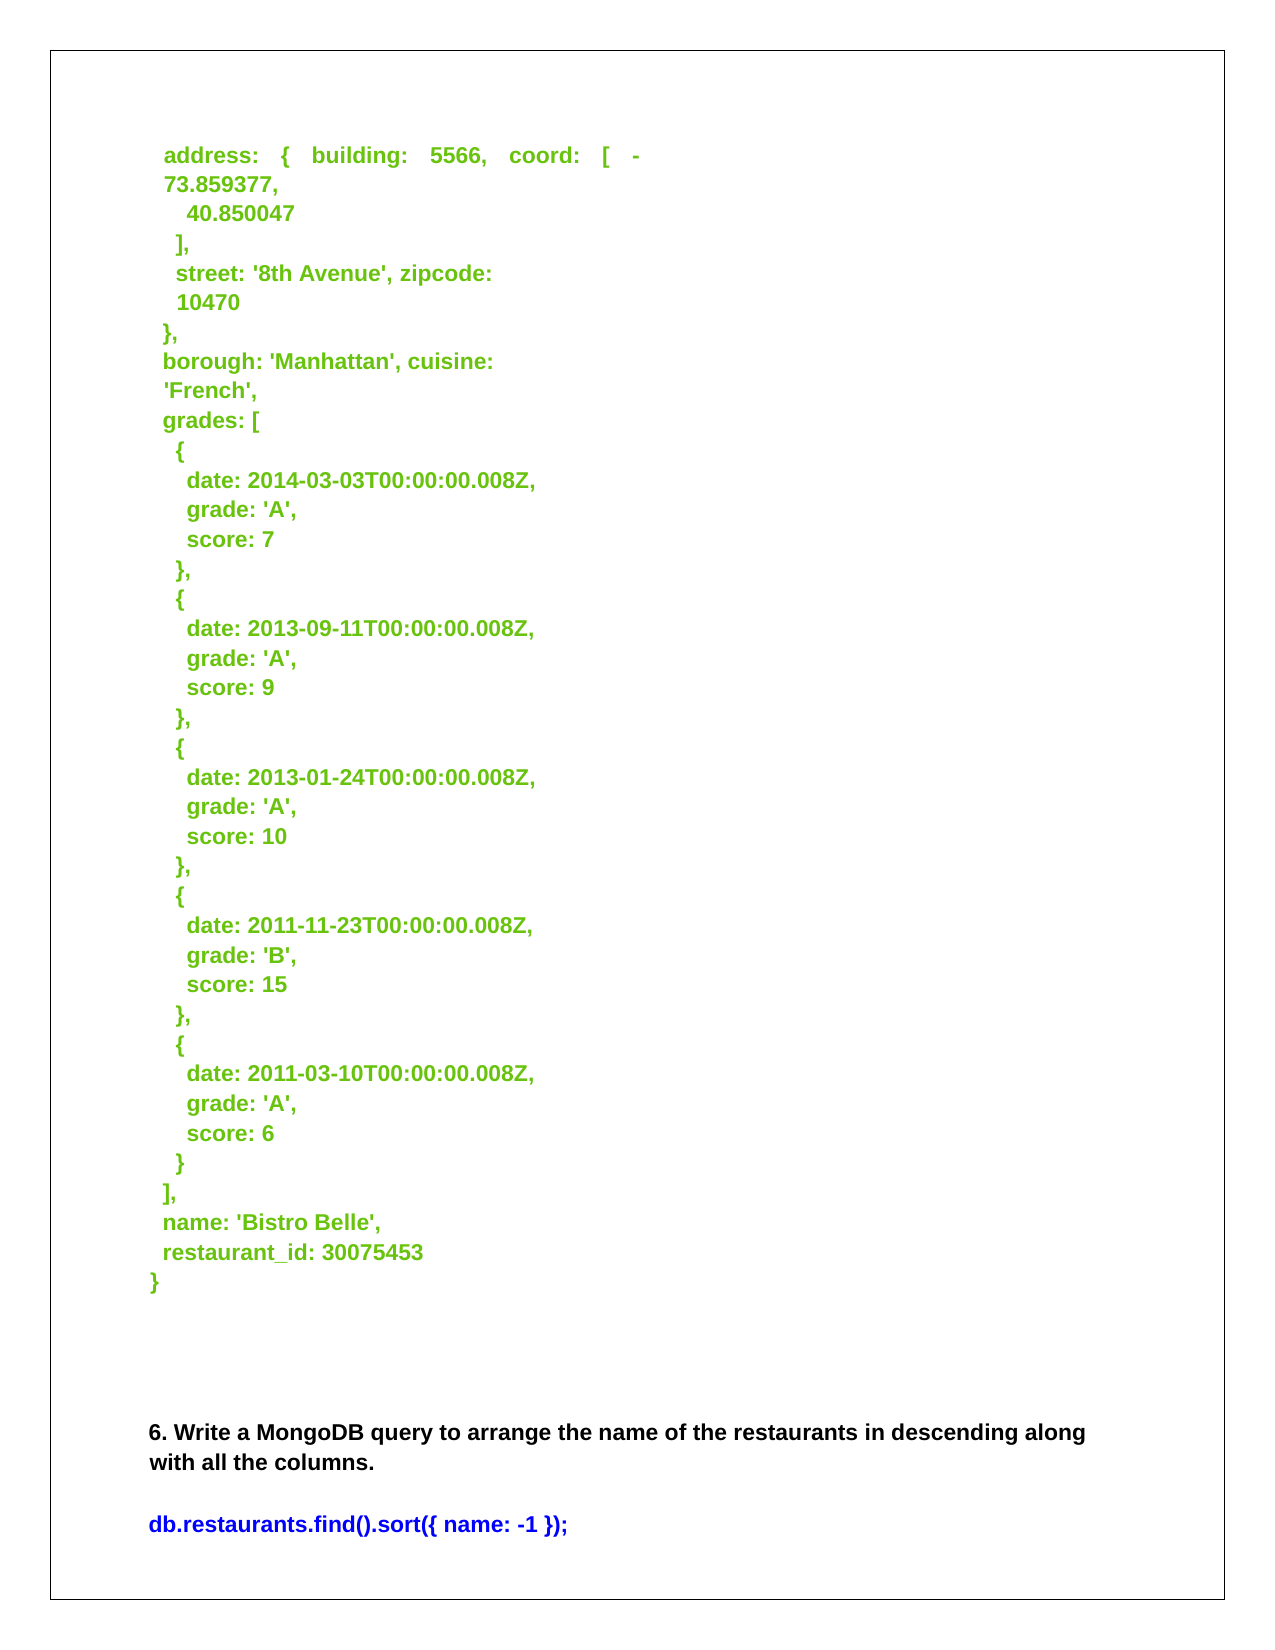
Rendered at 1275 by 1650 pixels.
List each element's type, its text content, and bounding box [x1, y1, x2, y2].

text date: 2013-01-24T00:00:00.008Z, [186, 763, 543, 790]
text } [175, 1149, 543, 1176]
text 40.850047 [186, 200, 543, 227]
text score: 10 [186, 823, 543, 849]
text }, [175, 704, 543, 730]
text }, [175, 1001, 543, 1027]
text { [175, 1031, 543, 1057]
text }, [162, 319, 543, 345]
text grade: 'B', [186, 942, 543, 968]
text score: 15 [186, 971, 543, 998]
text street: '8th Avenue', zipcode: 10470 [175, 260, 493, 315]
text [162, 142, 639, 197]
text grade: 'A', [186, 1090, 543, 1116]
text grade: 'A', [186, 645, 543, 671]
text date: 2014-03-03T00:00:00.008Z, [186, 467, 543, 493]
text { [175, 734, 543, 760]
text name: 'Bistro Belle', [162, 1209, 543, 1235]
text score: 7 [186, 526, 543, 552]
text }, [175, 852, 543, 879]
text ], [162, 1179, 543, 1205]
text grade: 'A', [186, 496, 543, 523]
text ], [175, 230, 543, 256]
text }, [175, 556, 543, 582]
text score: 9 [186, 674, 543, 701]
text date: 2011-03-10T00:00:00.008Z, [186, 1060, 543, 1087]
text { [175, 882, 543, 908]
text grades: [ [162, 407, 543, 433]
text score: 6 [186, 1120, 543, 1146]
text date: 2013-09-11T00:00:00.008Z, [186, 615, 543, 641]
text db.restaurants.find().sort({ name: -1 }); [148, 1511, 1135, 1537]
text { [175, 585, 543, 612]
text borough: 'Manhattan', cuisine: 'French', [162, 348, 494, 404]
text 6. Write a MongoDB query to arrange the name of the restaurants in descending along with all the columns. [148, 1419, 1125, 1475]
text { [175, 437, 543, 463]
text restaurant_id: 30075453 [162, 1238, 543, 1265]
text } [150, 1268, 543, 1294]
text date: 2011-11-23T00:00:00.008Z, [186, 912, 543, 938]
text grade: 'A', [186, 793, 543, 819]
